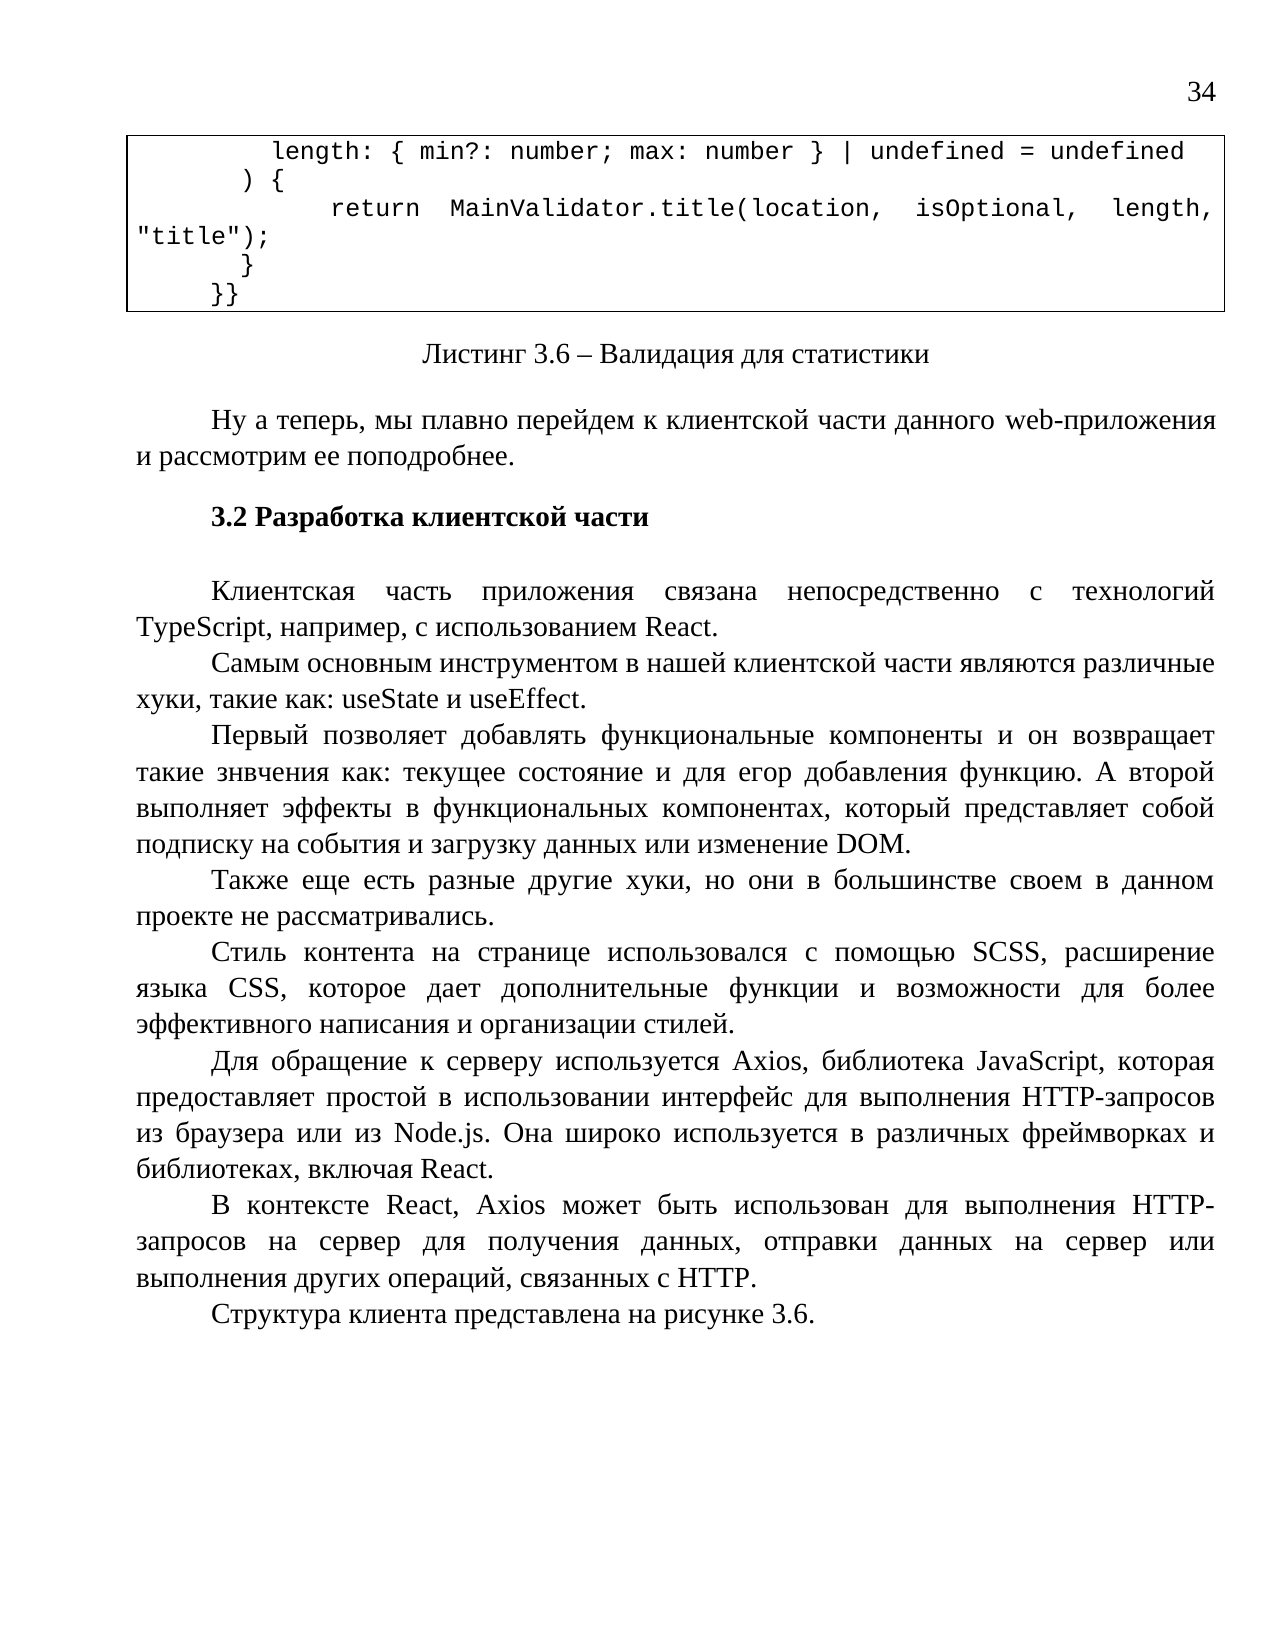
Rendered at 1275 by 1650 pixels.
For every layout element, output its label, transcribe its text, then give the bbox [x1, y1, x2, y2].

text Первый позволяет добавлять функциональные компоненты и он возвращает такие знвчения как: текущее состояние и для егор добавления функцию. А второй выполняет эффекты в функциональных компонентах, который представляет собой подписку на события и загрузку данных или изменение DOM. [136, 717, 1216, 859]
text Листинг 3.6 – Валидация для статистики [136, 337, 1216, 370]
text Самым основным инструментом в нашей клиентской части являются различные хуки, такие как: useState и useEffect. [136, 645, 1216, 715]
text Стиль контента на странице использовался с помощью SCSS, расширение языка CSS, которое дает дополнительные функции и возможности для более эффективного написания и организации стилей. [136, 934, 1216, 1040]
text Для обращение к серверу используется Axios, библиотека JavaScript, которая предоставляет простой в использовании интерфейс для выполнения HTTP-запросов из браузера или из Node.js. Она широко используется в различных фреймворках и библиотеках, включая React. [136, 1043, 1216, 1185]
text return MainValidator.title(location, isOptional, length, "title"); [136, 195, 1216, 252]
text Ну а теперь, мы плавно перейдем к клиентской части данного web-приложения и рассмотрим ее поподробнее. [136, 402, 1216, 472]
text Клиентская часть приложения связана непосредственно с технологий TypeScript, например, с использованием React. [136, 573, 1216, 643]
text В контексте React, Axios может быть использован для выполнения HTTP-запросов на сервер для получения данных, отправки данных на сервер или выполнения других операций, связанных с HTTP. [136, 1187, 1216, 1293]
text length: { min?: number; max: number } | undefined = undefined [128, 136, 1224, 167]
list Разработка клиентской части [211, 499, 1216, 533]
text ) { [136, 167, 1216, 195]
text Структура клиента представлена на рисунке 3.6. [136, 1296, 1216, 1329]
text }} [128, 277, 1224, 311]
text Также еще есть разные другие хуки, но они в большинстве своем в данном проекте не рассматривались. [136, 862, 1216, 932]
text } [136, 252, 1216, 277]
